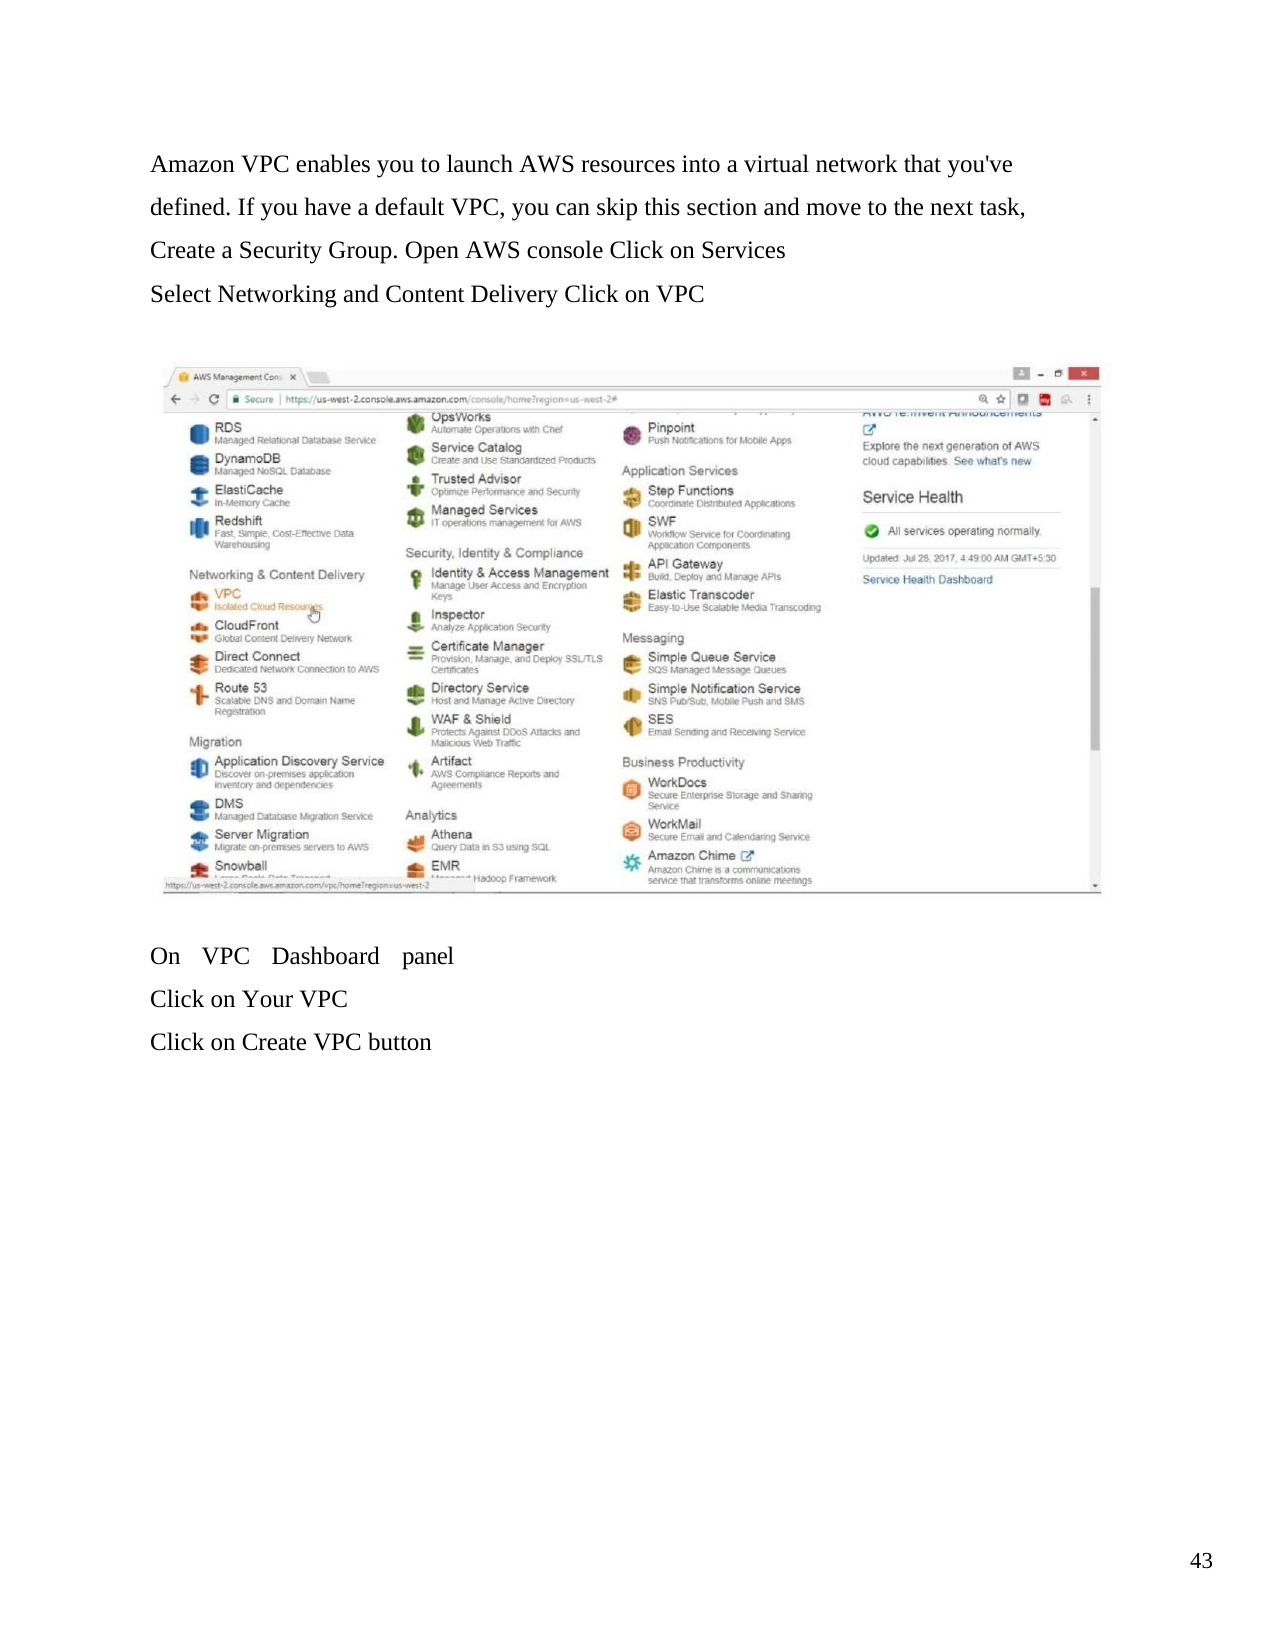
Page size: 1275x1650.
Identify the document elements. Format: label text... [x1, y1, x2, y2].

text On VPC Dashboard panel Click on Your VPC [150, 941, 457, 1013]
text Select Networking and Content Delivery Click on VPC [150, 279, 1225, 307]
text Click on Create VPC button [150, 1028, 1225, 1056]
picture [157, 361, 1112, 902]
text Amazon VPC enables you to launch AWS resources into a virtual network that you've defined. If you have a default VPC, you can skip this section and move to the next task, Create a Security Group. Open AWS console Click on Services [150, 149, 1028, 264]
